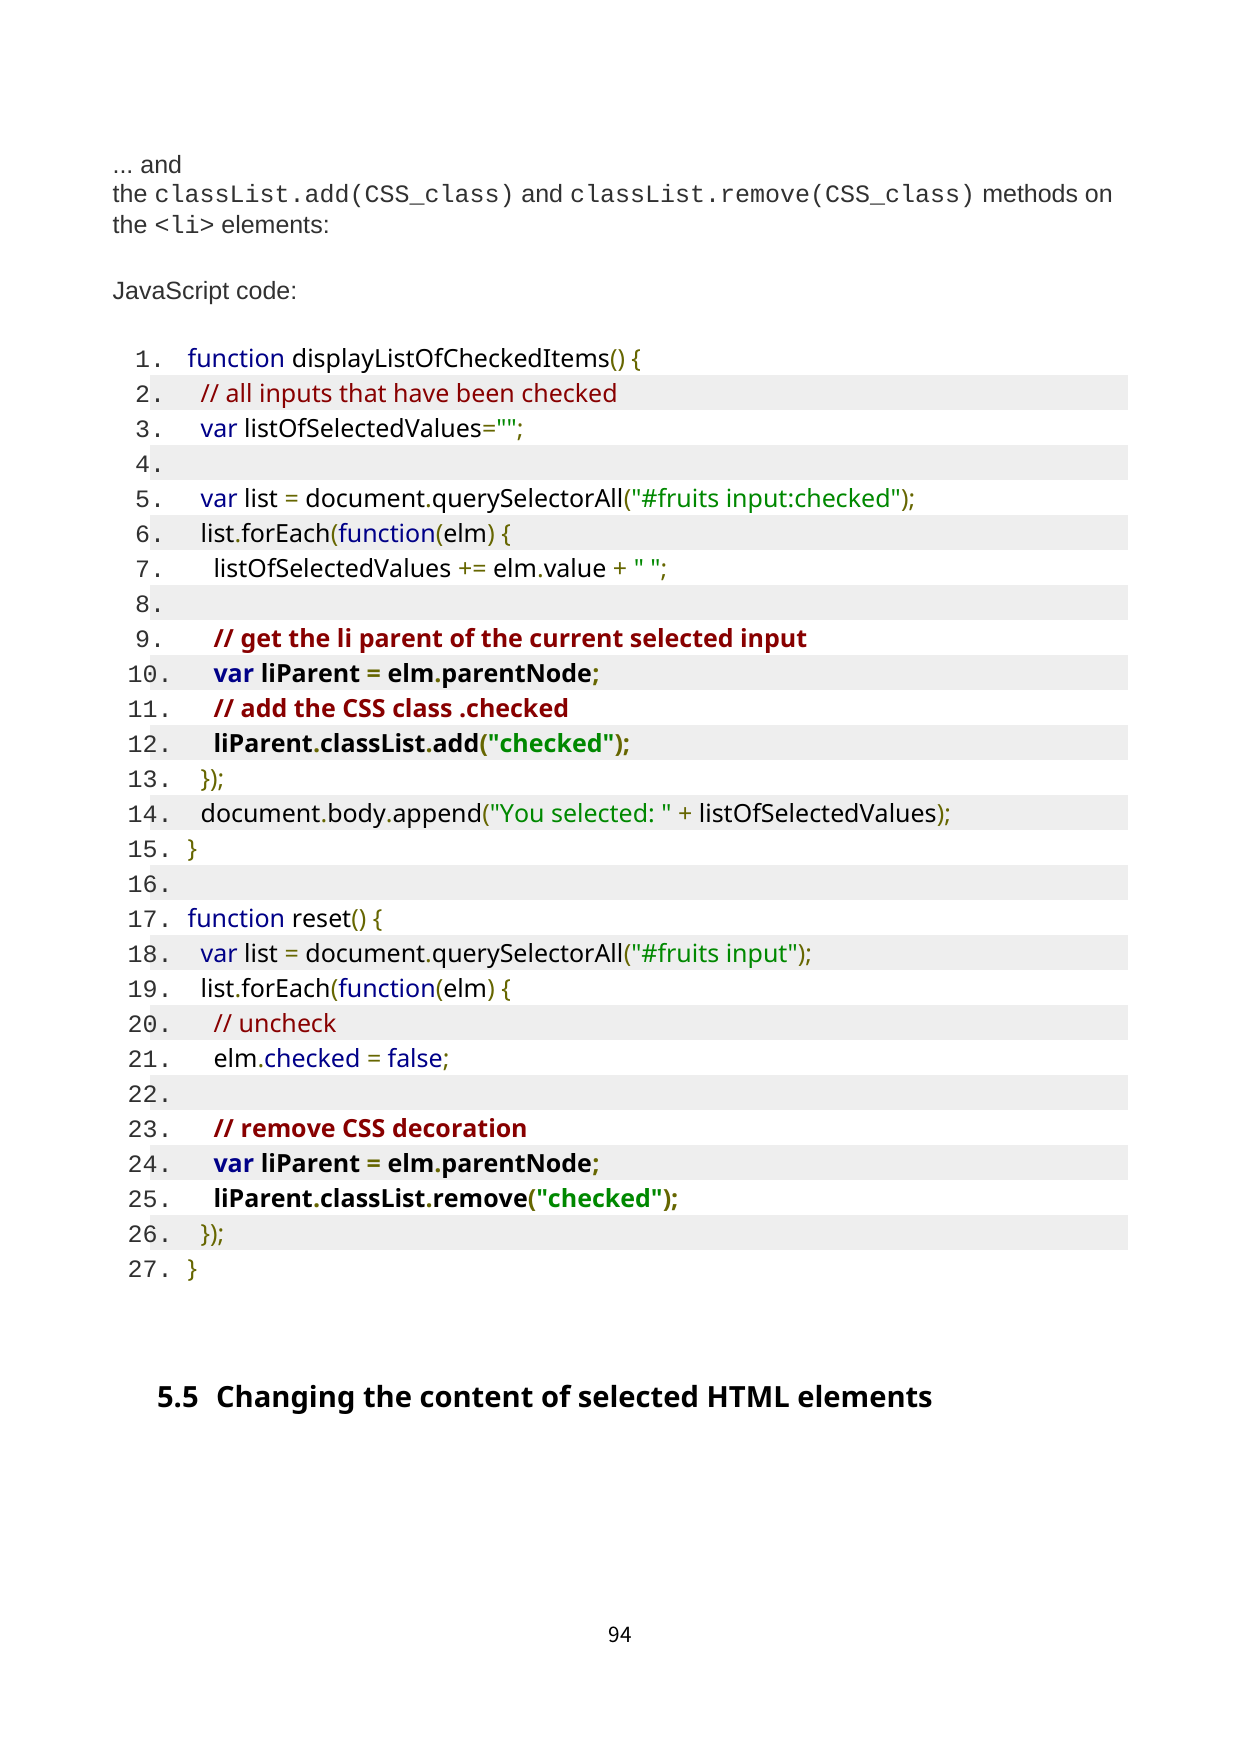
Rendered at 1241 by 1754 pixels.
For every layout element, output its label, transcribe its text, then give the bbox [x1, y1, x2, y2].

list var liParent = elm.parentNode; [150, 655, 1128, 690]
list listOfSelectedValues += elm.value + " "; [150, 550, 1128, 585]
list }); [150, 1215, 1128, 1250]
list var list = document.querySelectorAll("#fruits input"); [150, 935, 1128, 970]
list document.body.append("You selected: " + listOfSelectedValues); [150, 795, 1128, 830]
list } [150, 830, 1128, 865]
list // all inputs that have been checked [150, 375, 1128, 410]
list var listOfSelectedValues=""; [150, 410, 1128, 445]
list }); [150, 760, 1128, 795]
list function displayListOfCheckedItems() { [150, 340, 1128, 375]
list list.forEach(function(elm) { [150, 515, 1128, 550]
list function reset() { [150, 900, 1128, 935]
list elm.checked = false; [150, 1040, 1128, 1075]
list // uncheck [150, 1005, 1128, 1040]
list liParent.classList.remove("checked"); [150, 1180, 1128, 1215]
list var list = document.querySelectorAll("#fruits input:checked"); [150, 480, 1128, 515]
text ... and the classList.add(CSS_class) and classList.remove(CSS_class) methods on the <li> elements: [112, 150, 1128, 241]
list Changing the content of selected HTML elements [157, 1376, 1128, 1416]
list // remove CSS decoration [150, 1110, 1128, 1145]
list } [150, 1250, 1128, 1285]
text JavaScript code: [112, 276, 1128, 305]
list liParent.classList.add("checked"); [150, 725, 1128, 760]
list list.forEach(function(elm) { [150, 970, 1128, 1005]
list // add the CSS class .checked [150, 690, 1128, 725]
list // get the li parent of the current selected input [150, 620, 1128, 655]
list var liParent = elm.parentNode; [150, 1145, 1128, 1180]
